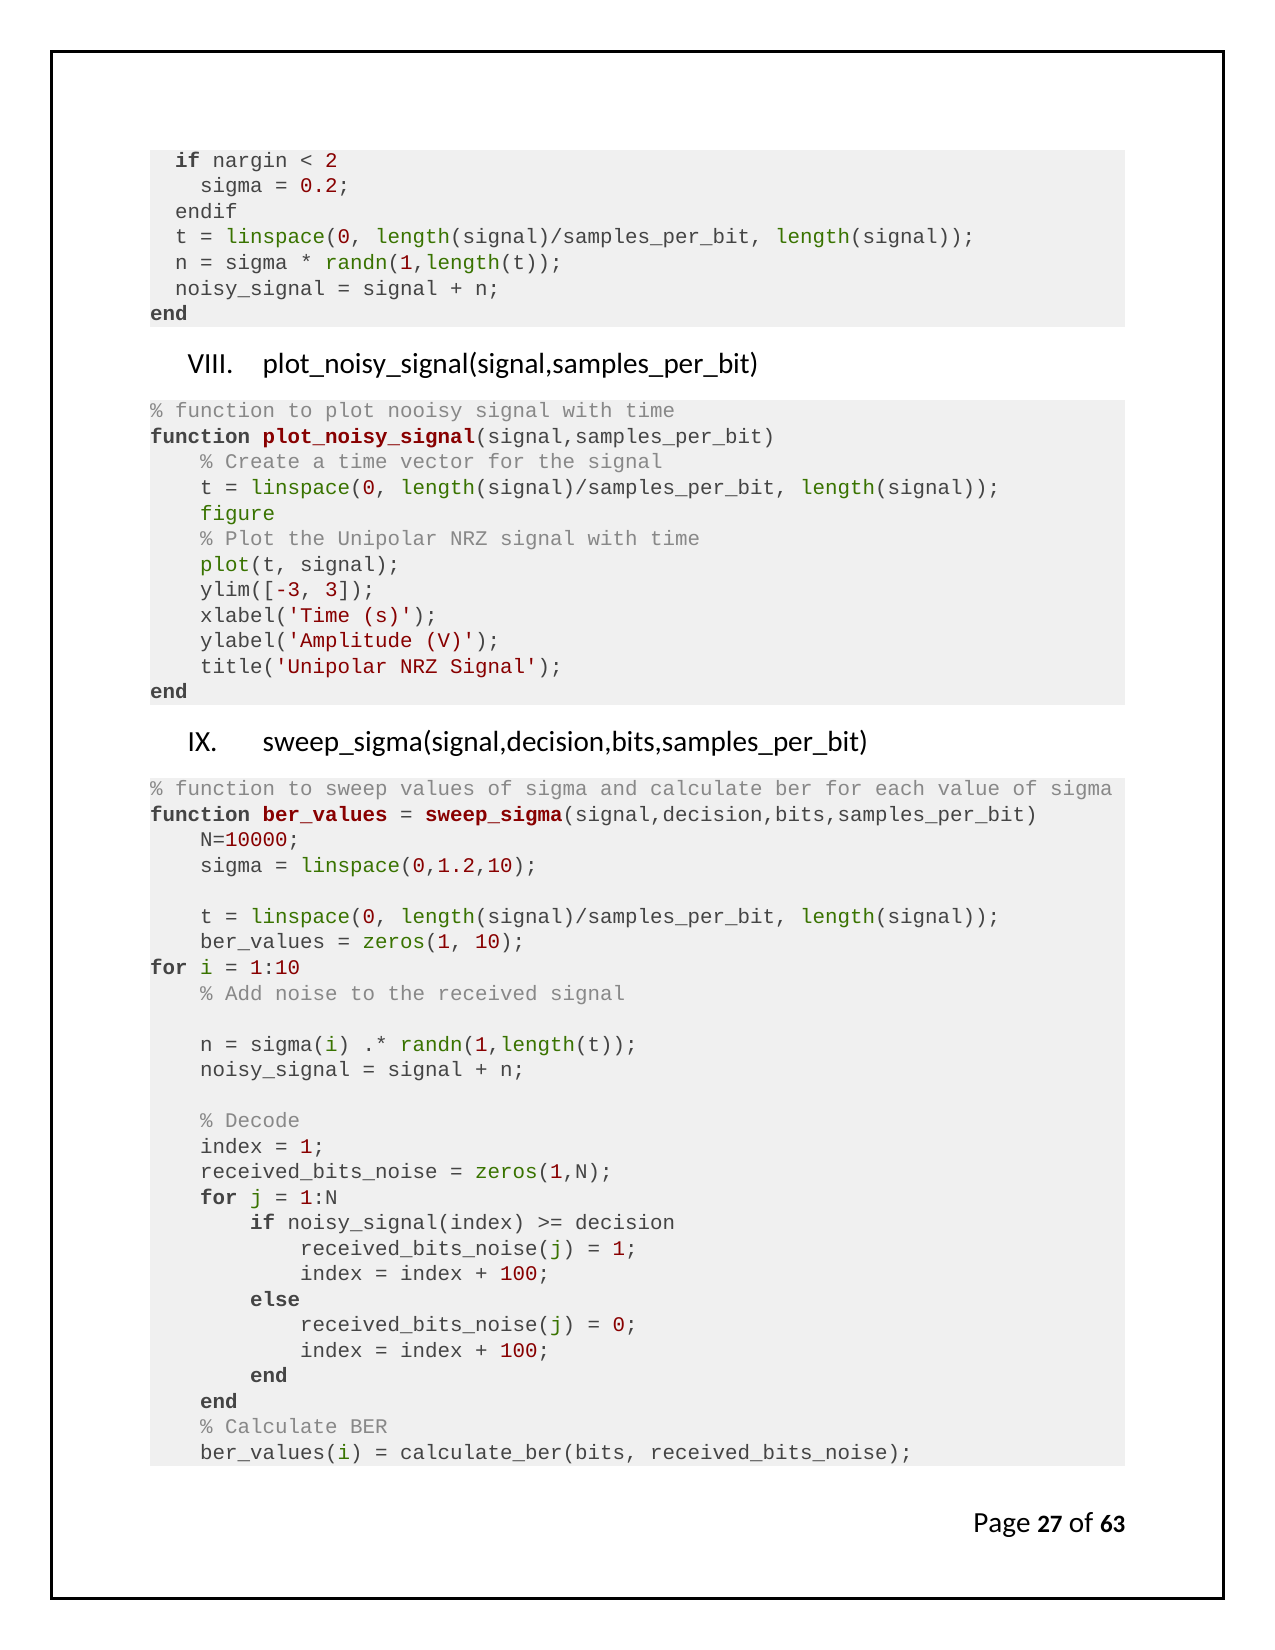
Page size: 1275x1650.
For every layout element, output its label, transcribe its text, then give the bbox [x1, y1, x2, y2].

text % function to plot nooisy signal with time function plot_noisy_signal(signal,samples_per_bit) % Create a time vector for the signal t = linspace(0, length(signal)/samples_per_bit, length(signal)); figure % Plot the Unipolar NRZ signal with time plot(t, signal); ylim([-3, 3]); xlabel('Time (s)'); ylabel('Amplitude (V)'); title('Unipolar NRZ Signal'); end [150, 400, 1125, 705]
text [150, 778, 1125, 1466]
list plot_noisy_signal(signal,samples_per_bit) [187, 345, 1125, 381]
list sweep_sigma(signal,decision,bits,samples_per_bit) [187, 723, 1125, 759]
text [150, 150, 1125, 327]
